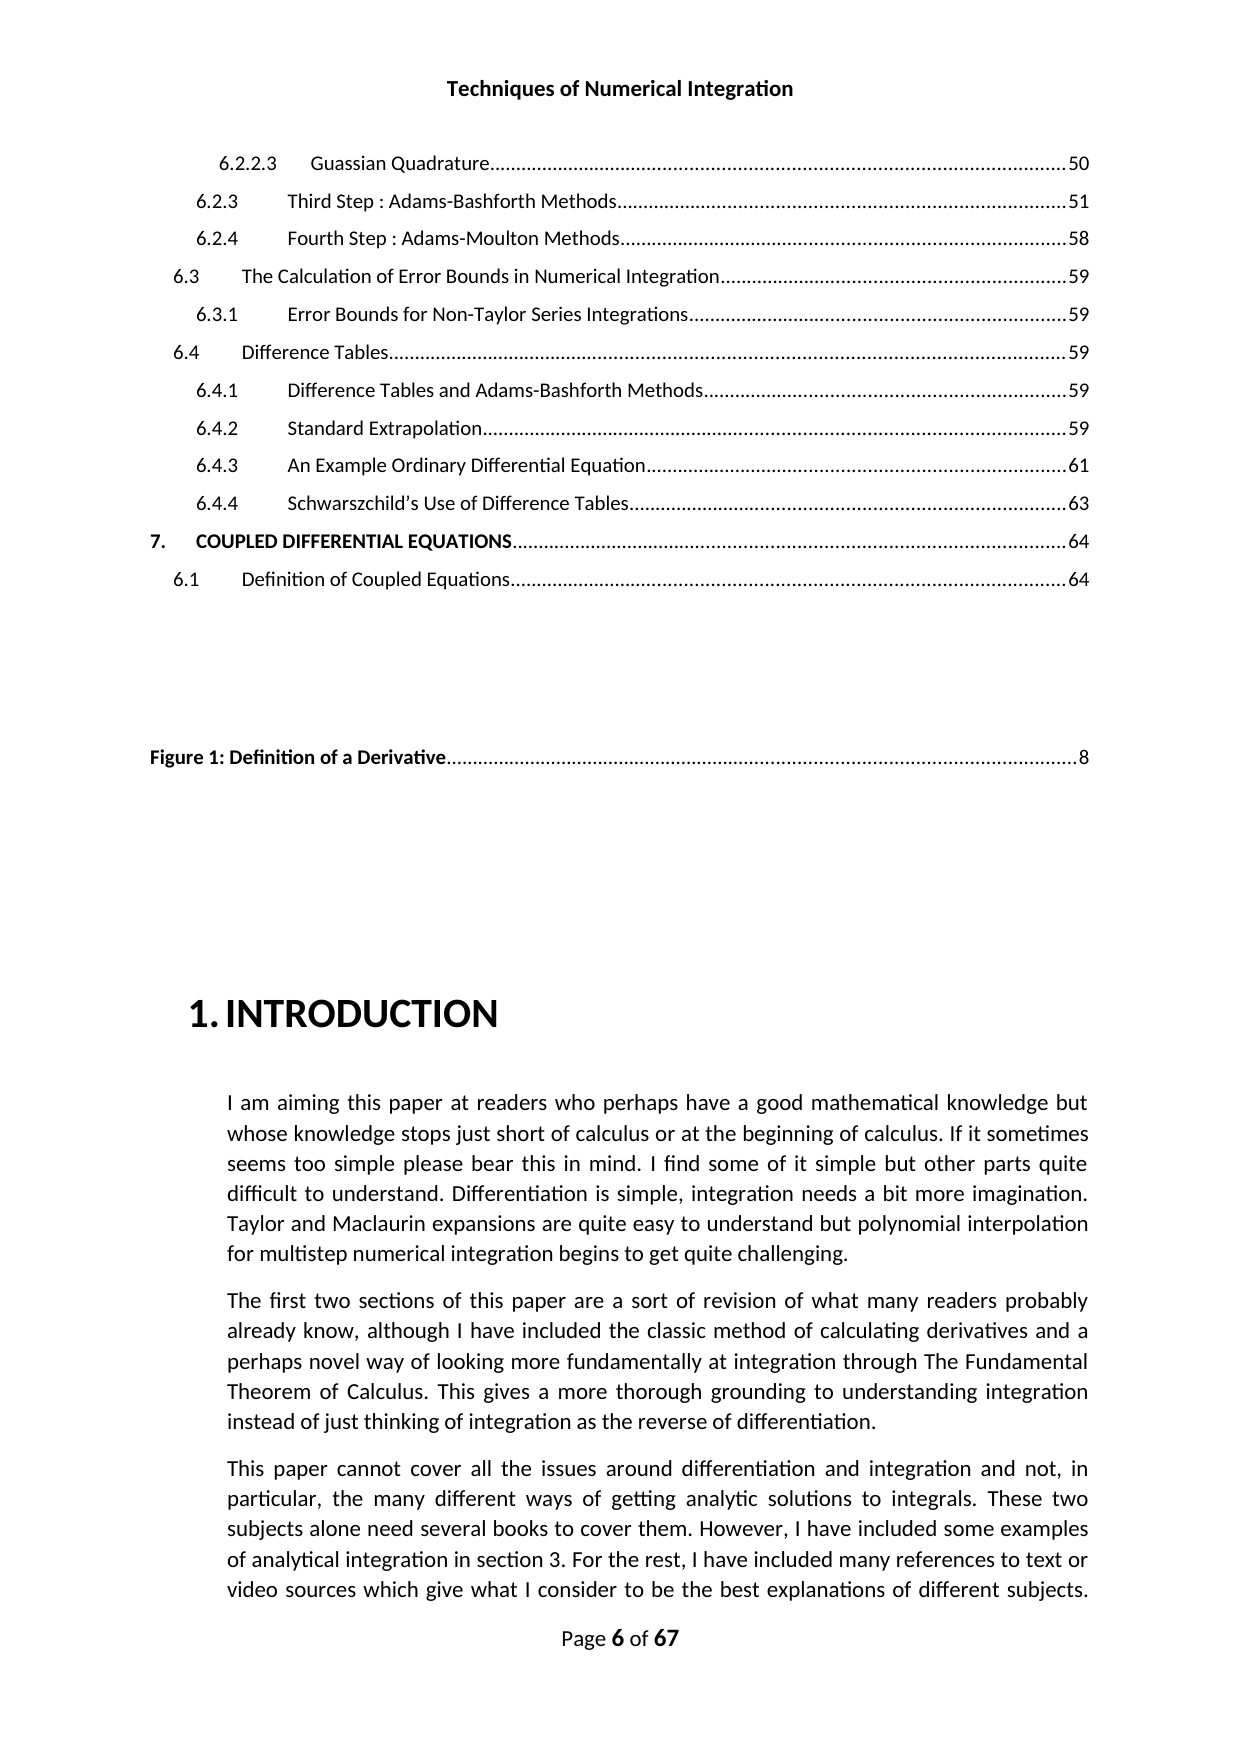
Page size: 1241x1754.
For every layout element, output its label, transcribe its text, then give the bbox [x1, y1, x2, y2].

text The first two sections of this paper are a sort of revision of what many readers probably already know, although I have included the classic method of calculating derivatives and a perhaps novel way of looking more fundamentally at integration through The Fundamental Theorem of Calculus. This gives a more thorough grounding to understanding integration instead of just thinking of integration as the reverse of differentiation. [227, 1286, 1090, 1435]
text Figure 1: Definition of a Derivative 8 [150, 744, 1090, 770]
subtitle INTRODUCTION [187, 987, 1090, 1038]
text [227, 1454, 1090, 1603]
text I am aiming this paper at readers who perhaps have a good mathematical knowledge but whose knowledge stops just short of calculus or at the beginning of calculus. If it sometimes seems too simple please bear this in mind. I find some of it simple but other parts quite difficult to understand. Differentiation is simple, integration needs a bit more imagination. Taylor and Maclaurin expansions are quite easy to understand but polynomial interpolation for multistep numerical integration begins to get quite challenging. [227, 1088, 1090, 1268]
